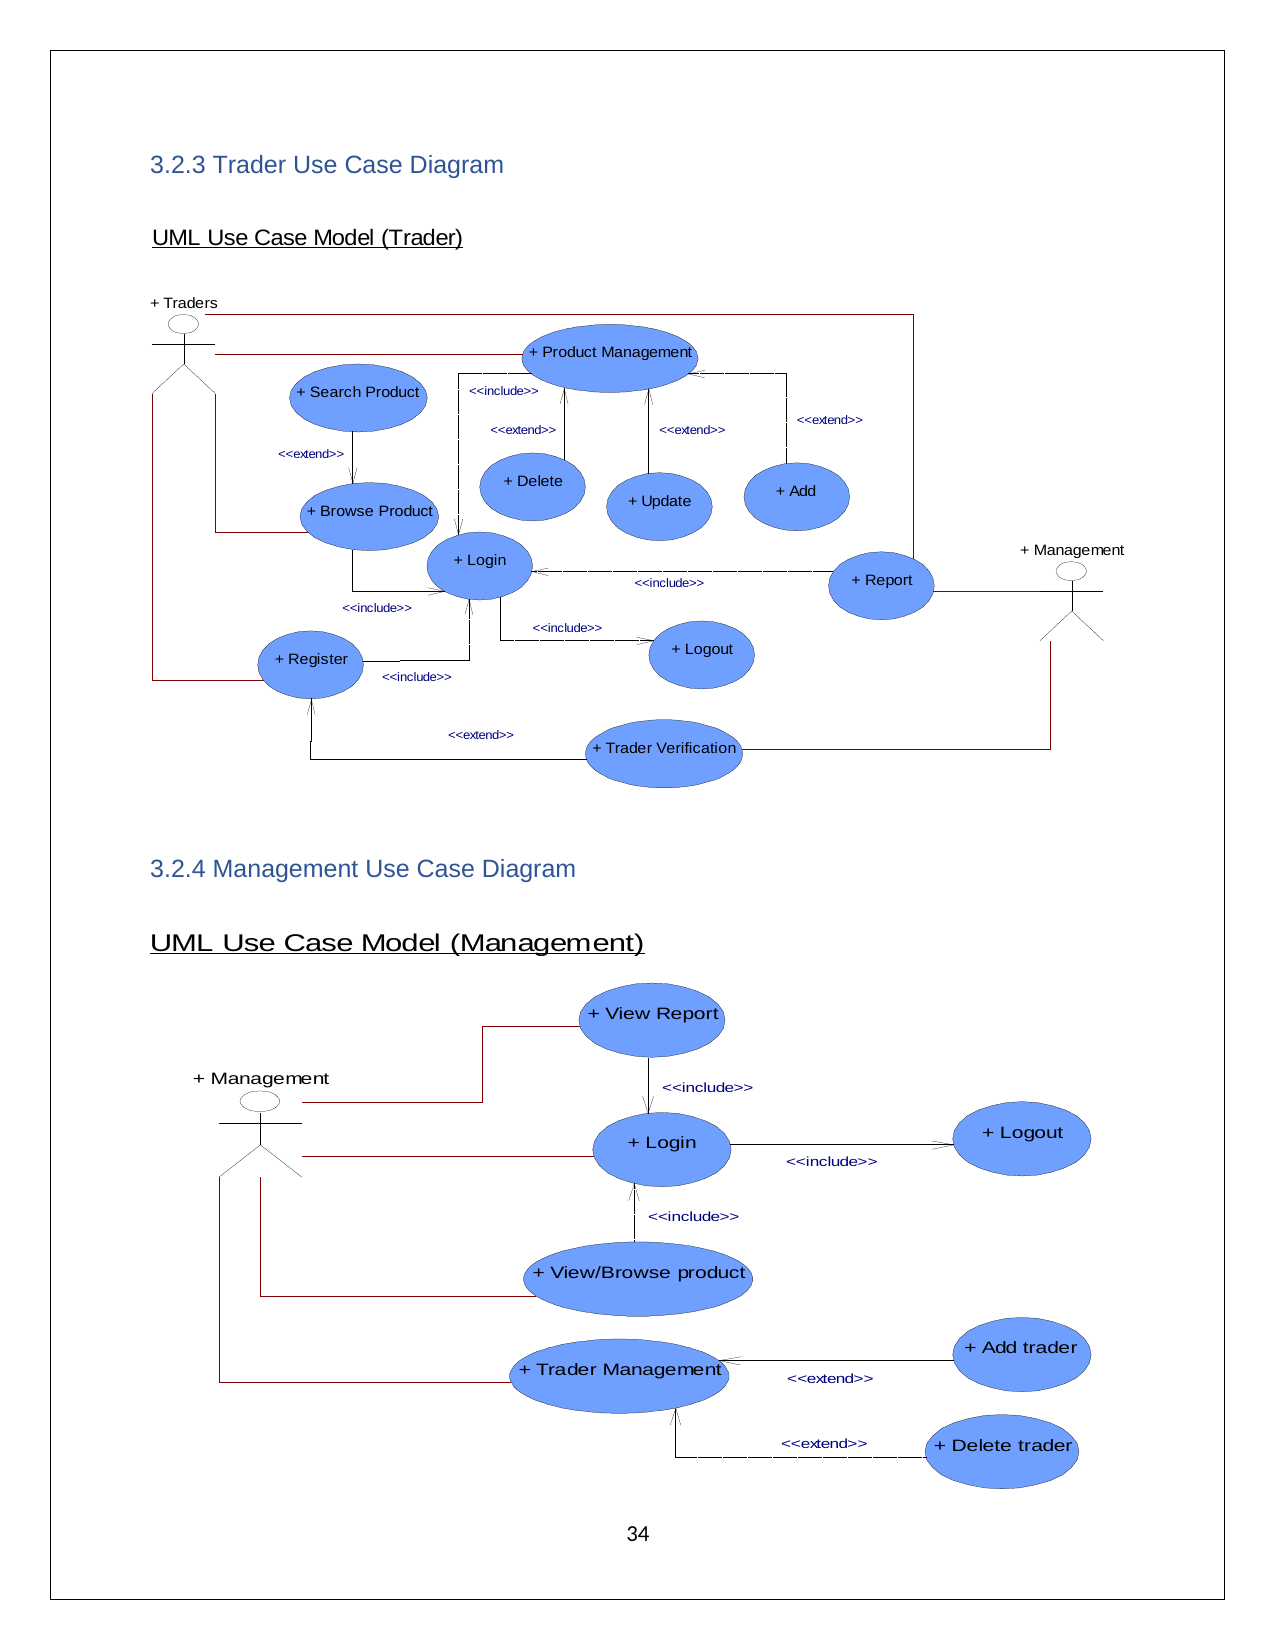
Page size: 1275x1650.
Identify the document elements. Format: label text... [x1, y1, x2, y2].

subtitle 3.2.3 Trader Use Case Diagram [150, 150, 1125, 179]
subtitle 3.2.4 Management Use Case Diagram [150, 854, 1125, 883]
